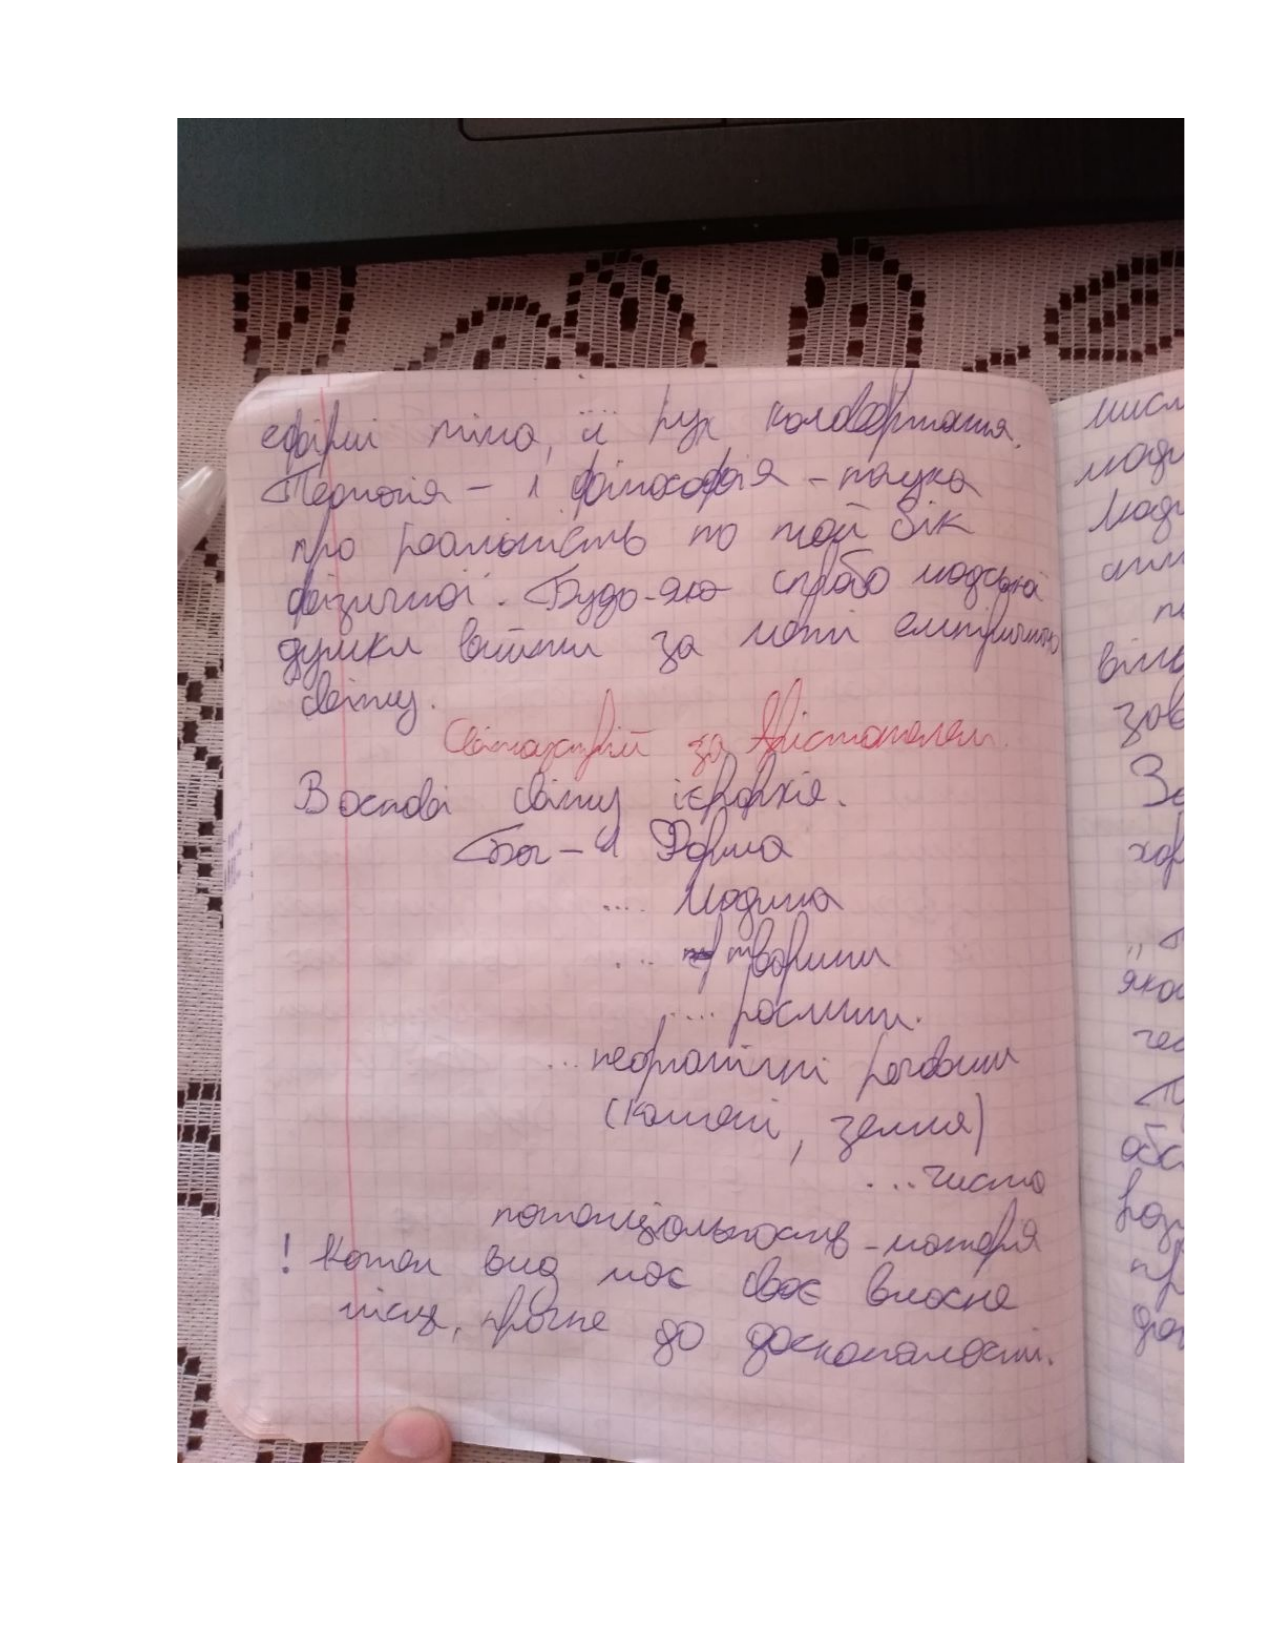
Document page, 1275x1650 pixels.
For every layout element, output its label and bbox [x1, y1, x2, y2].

picture [177, 118, 1185, 1463]
